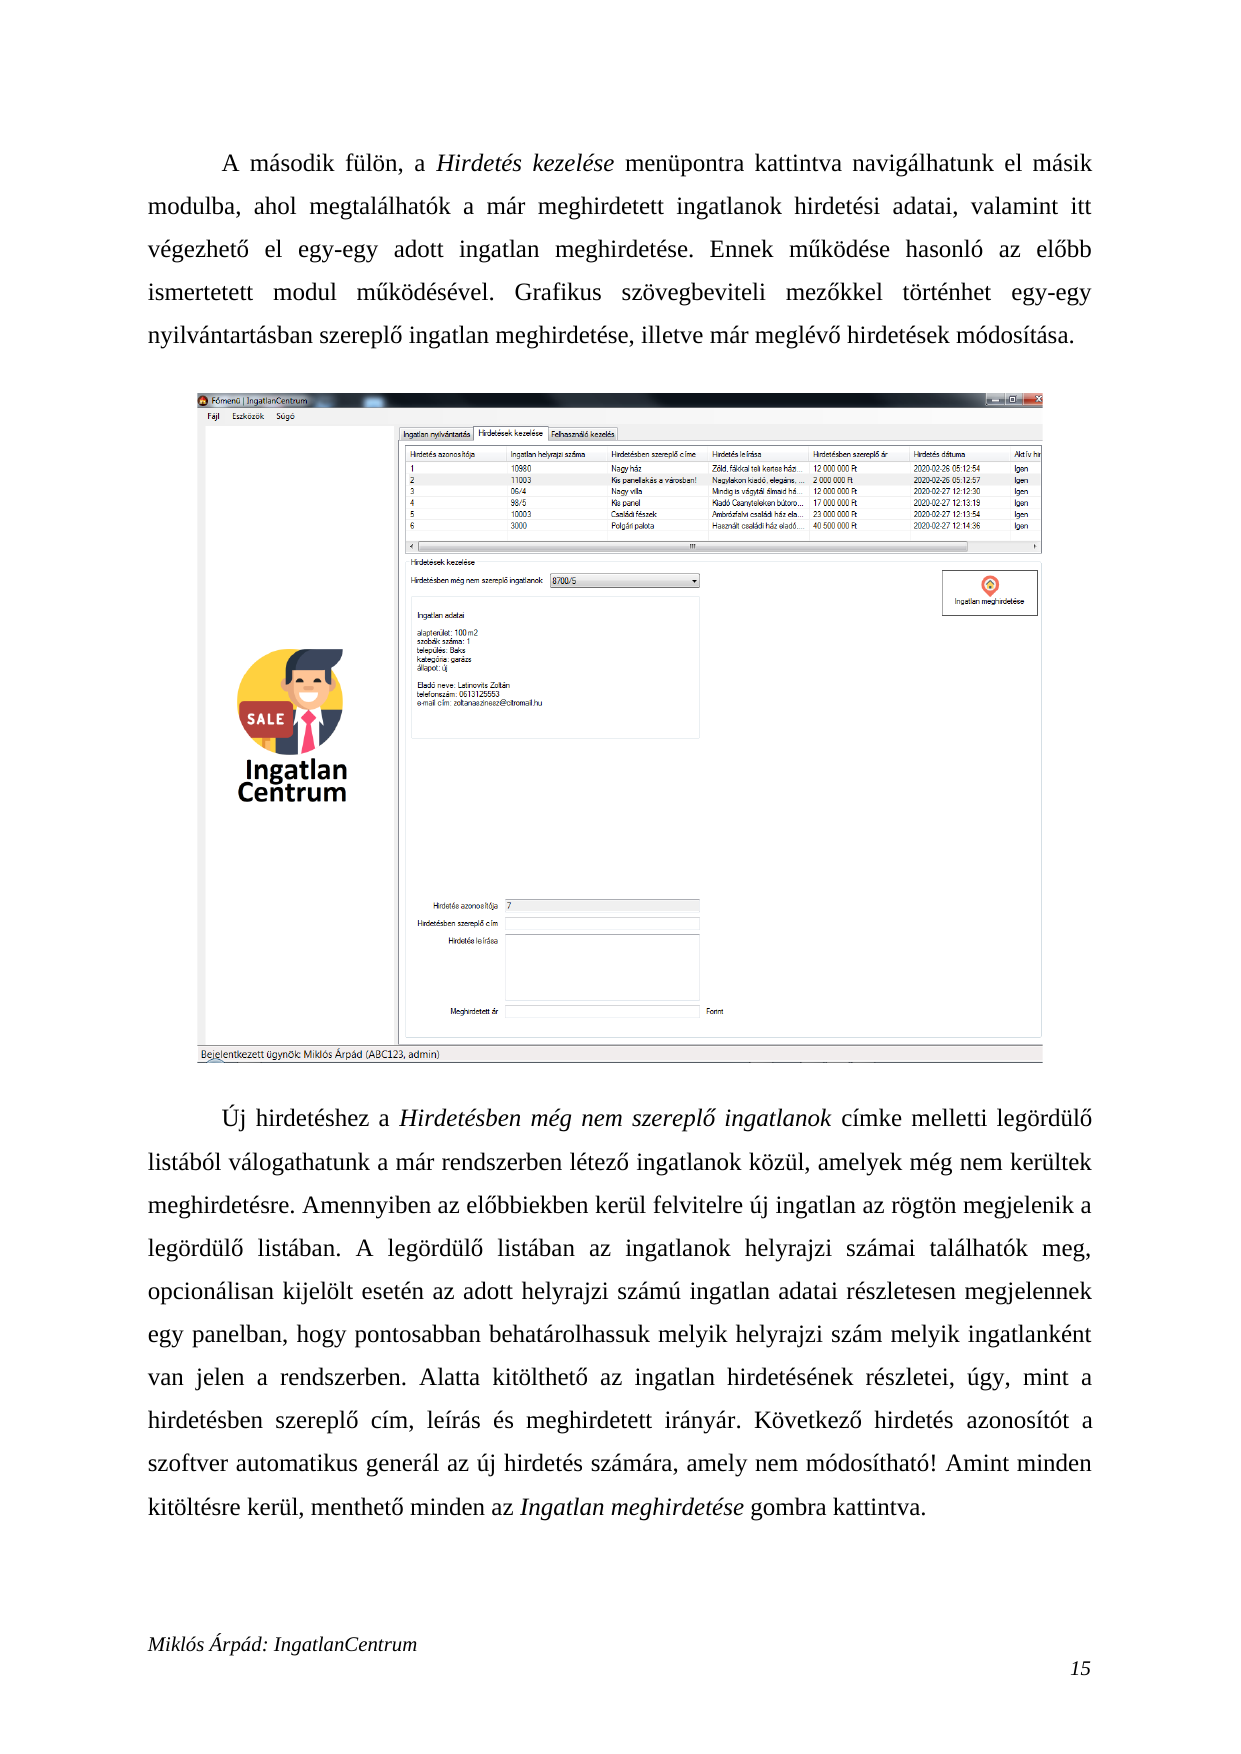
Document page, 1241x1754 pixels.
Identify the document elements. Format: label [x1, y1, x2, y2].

picture [197, 393, 1043, 1063]
